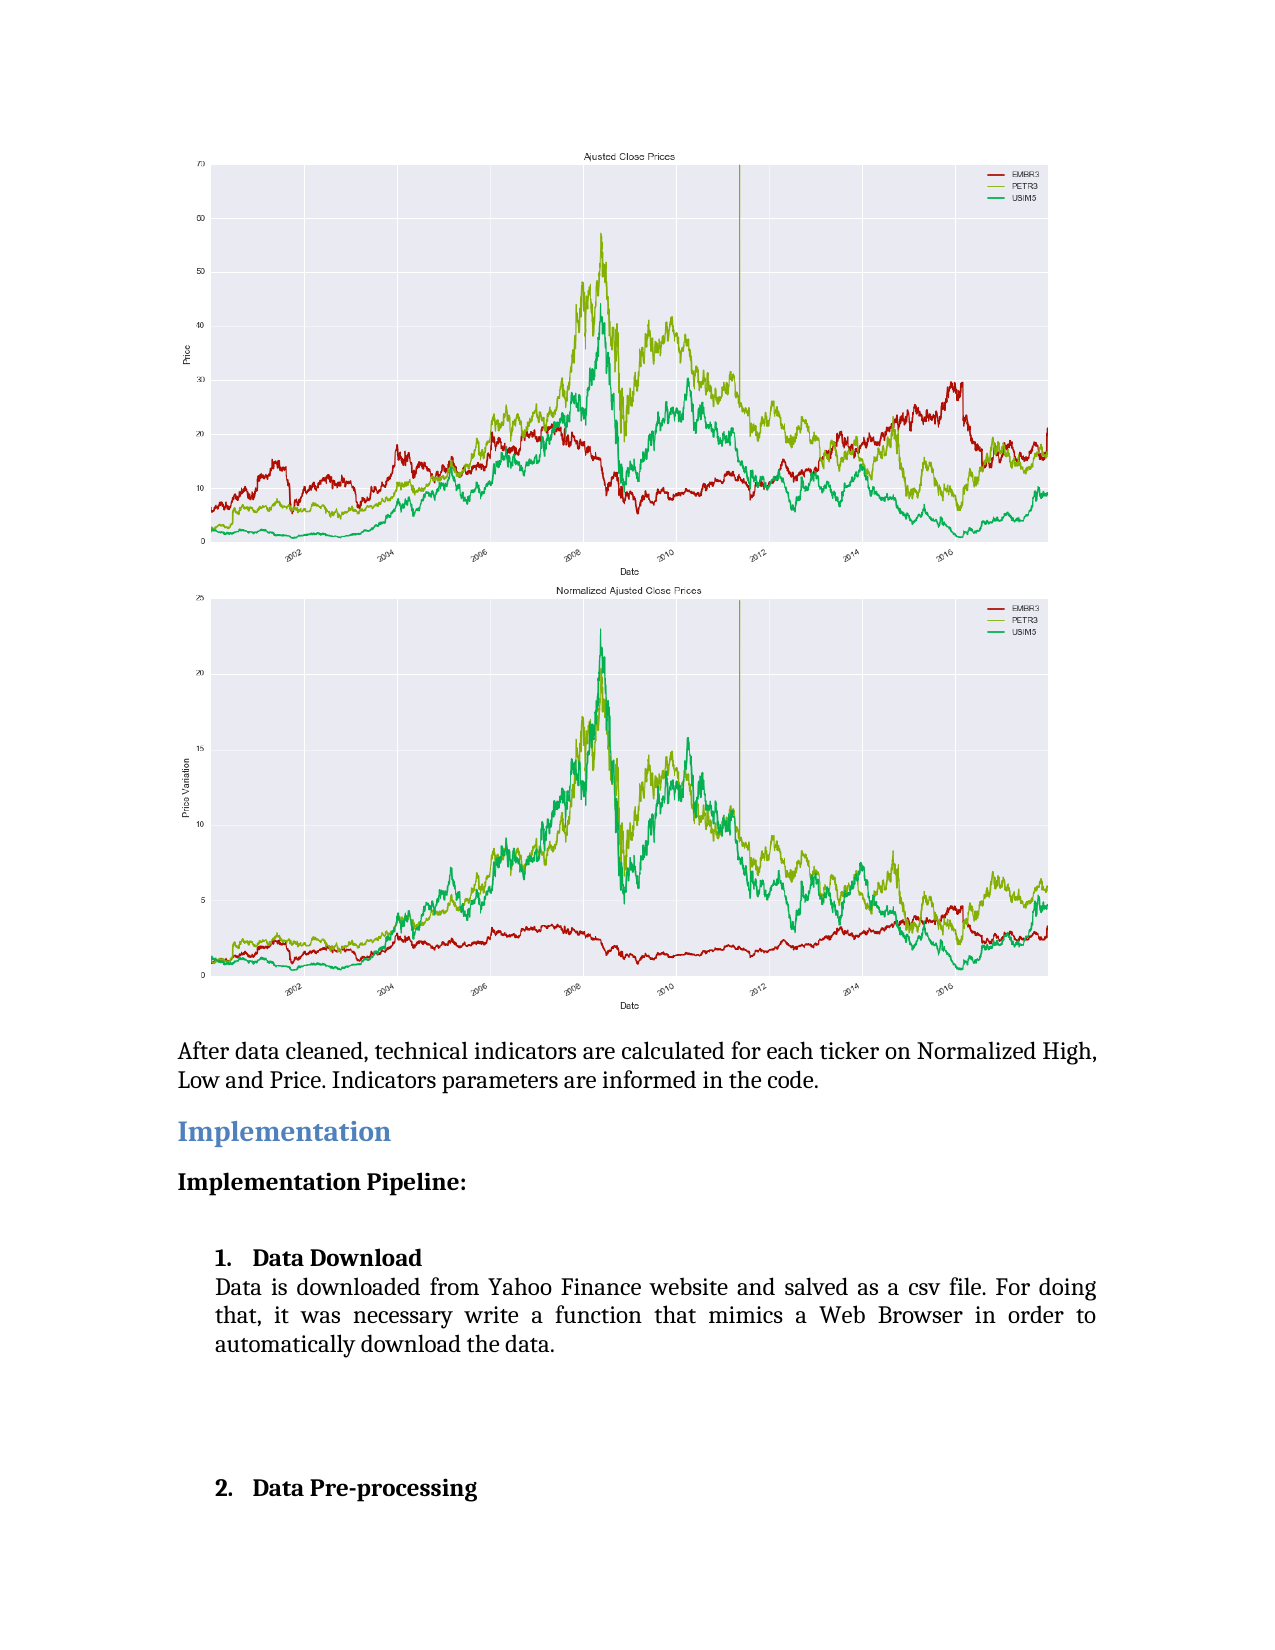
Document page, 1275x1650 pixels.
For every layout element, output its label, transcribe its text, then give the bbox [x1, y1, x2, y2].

text Implementation Pipeline: [177, 1167, 1098, 1225]
text After data cleaned, technical indicators are calculated for each ticker on Normalized High, Low and Price. Indicators parameters are informed in the code. [177, 1037, 1098, 1094]
list Data Pre-processing [215, 1474, 1098, 1502]
picture [177, 147, 1053, 1016]
subtitle Implementation [177, 1115, 1098, 1149]
list Data Download [215, 1244, 1098, 1272]
text Data is downloaded from Yahoo Finance website and salved as a csv file. For doing that, it was necessary write a function that mimics a Web Browser in order to automatically download the data. [215, 1272, 1098, 1359]
